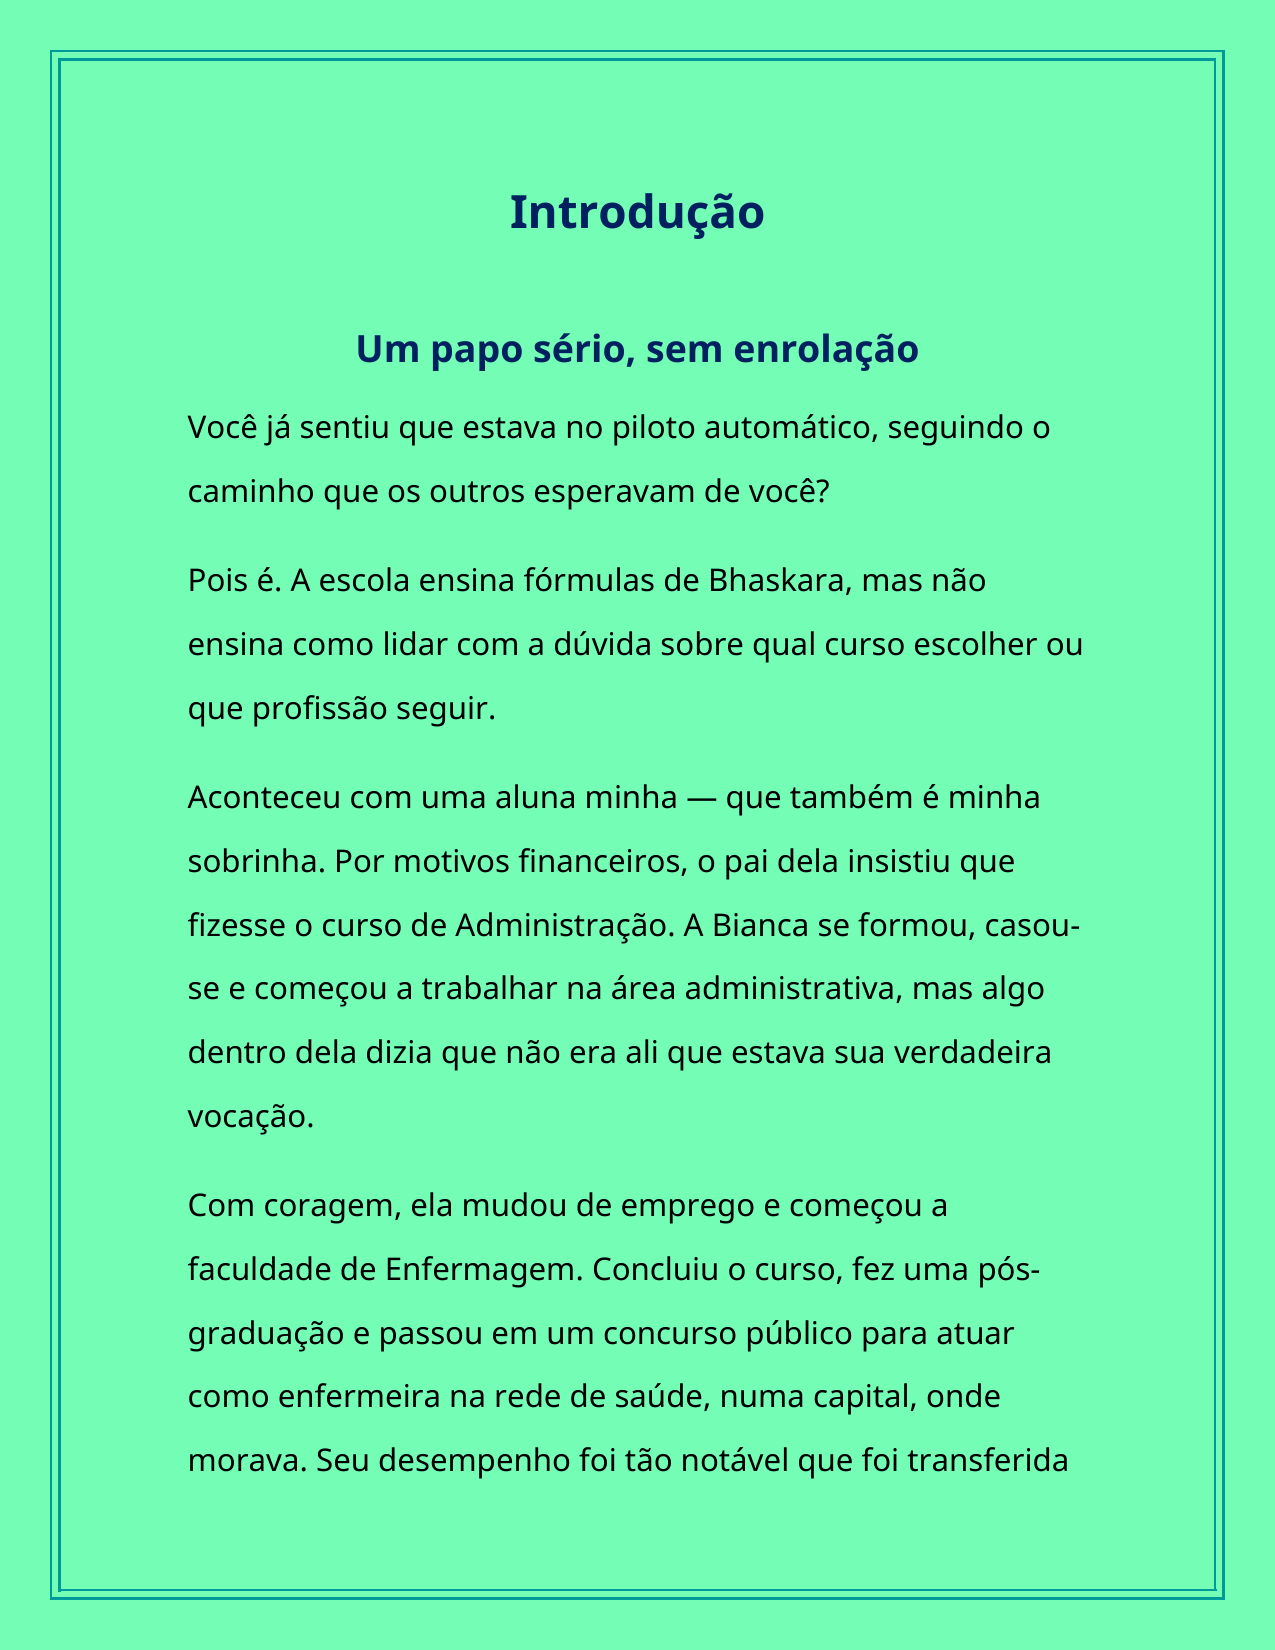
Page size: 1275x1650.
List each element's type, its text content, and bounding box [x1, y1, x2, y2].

subtitle Introdução [187, 179, 1087, 242]
text Pois é. A escola ensina fórmulas de Bhaskara, mas não ensina como lidar com a dúvida sobre qual curso escolher ou que profissão seguir. [187, 558, 1087, 728]
subtitle Um papo sério, sem enrolação [187, 323, 1087, 374]
text Aconteceu com uma aluna minha — que também é minha sobrinha. Por motivos financeiros, o pai dela insistiu que fizesse o curso de Administração. A Bianca se formou, casou-se e começou a trabalhar na área administrativa, mas algo dentro dela dizia que não era ali que estava sua verdadeira vocação. [187, 775, 1087, 1137]
text Você já sentiu que estava no piloto automático, seguindo o caminho que os outros esperavam de você? [187, 406, 1087, 512]
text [187, 1183, 1087, 1481]
